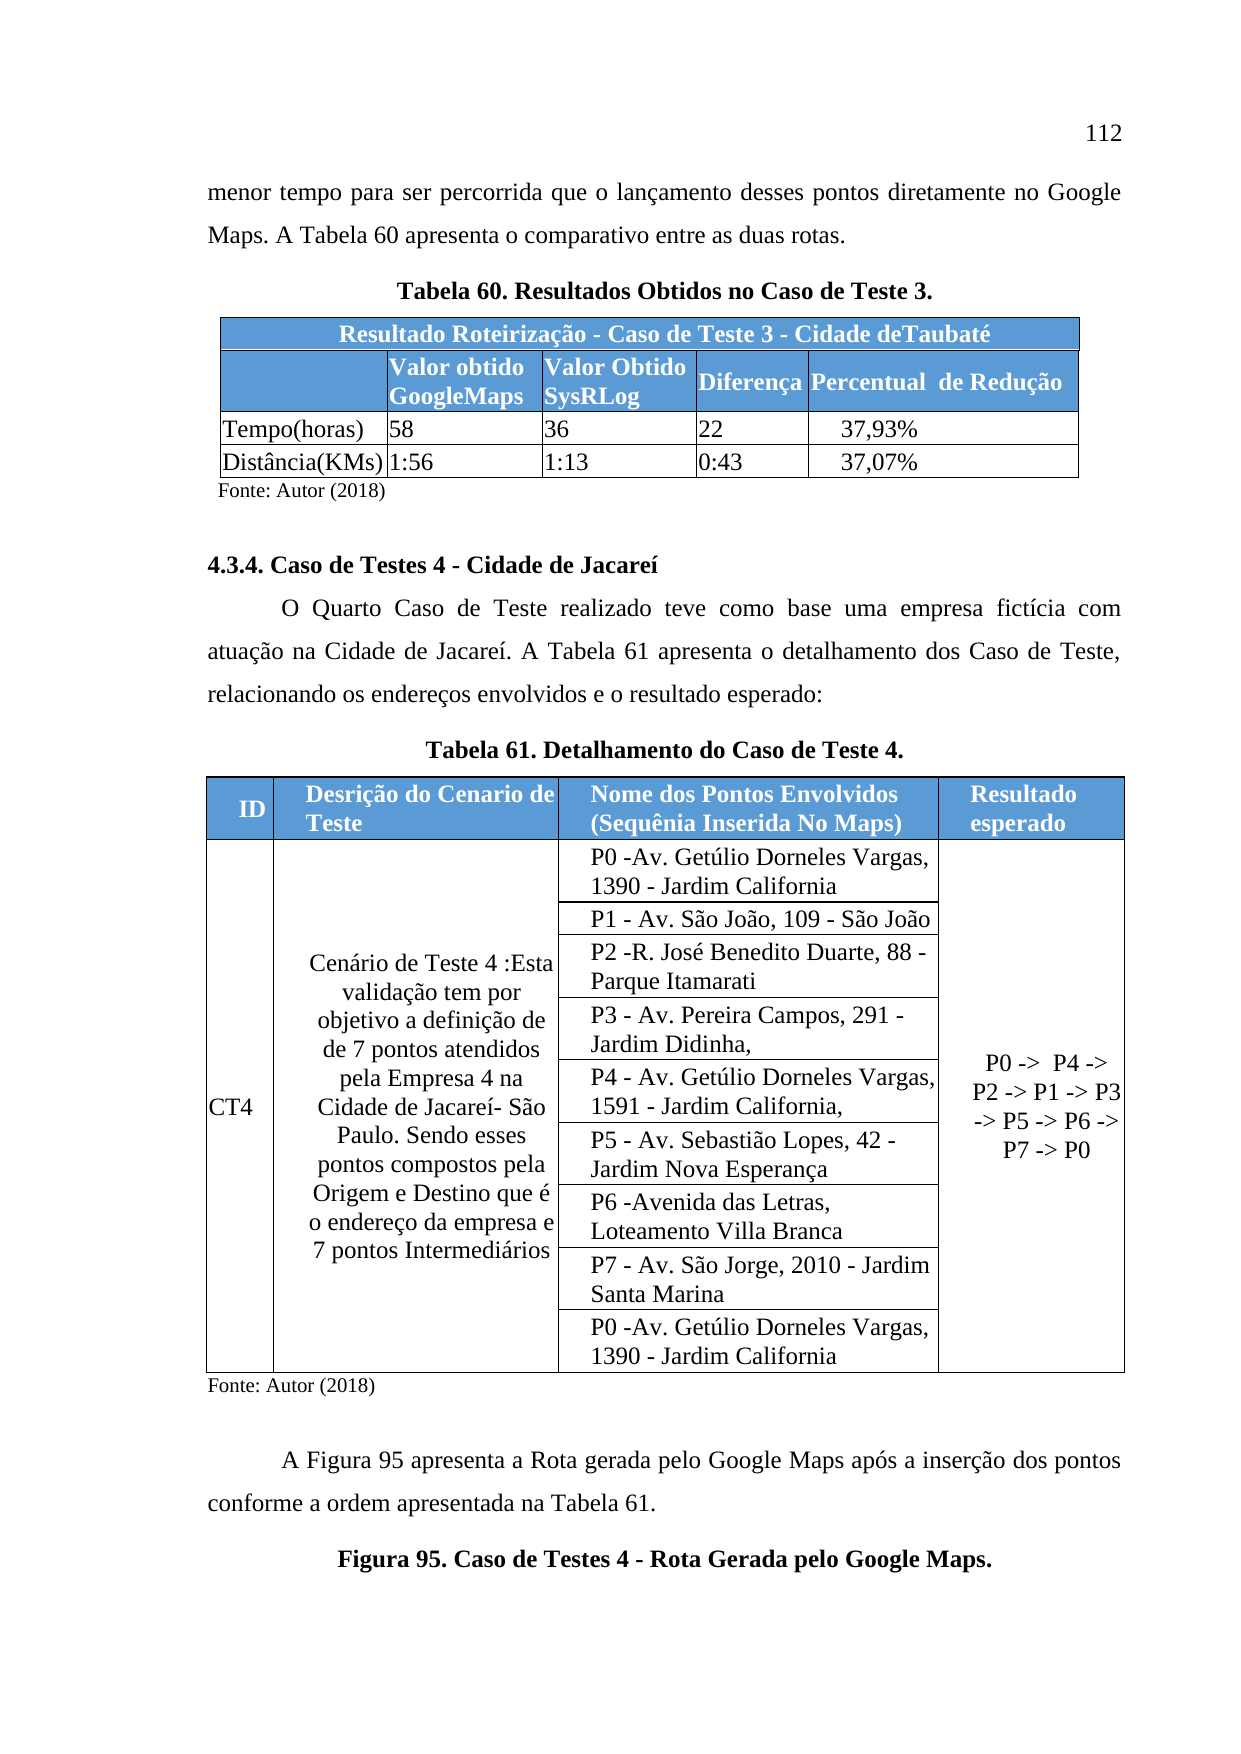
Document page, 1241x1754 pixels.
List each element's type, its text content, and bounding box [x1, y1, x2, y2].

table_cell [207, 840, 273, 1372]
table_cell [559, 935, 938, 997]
table_cell [221, 351, 387, 411]
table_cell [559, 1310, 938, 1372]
text Tabela 61. Detalhamento do Caso de Teste 4. [207, 735, 1122, 764]
table_cell Tempo(horas) [221, 412, 387, 444]
table_cell Percentual de Redução [809, 351, 1078, 411]
table_header Resultado Roteirização - Caso de Teste 3 - Cidade deTaubaté [221, 318, 1079, 349]
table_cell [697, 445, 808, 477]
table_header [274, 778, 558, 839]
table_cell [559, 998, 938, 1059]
table_cell 36 [543, 412, 696, 444]
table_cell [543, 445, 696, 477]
text Figura 95. Caso de Testes 4 - Rota Gerada pelo Google Maps. [207, 1544, 1122, 1572]
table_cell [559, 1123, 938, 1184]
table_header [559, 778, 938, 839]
text Fonte: Autor (2018) [207, 478, 1122, 502]
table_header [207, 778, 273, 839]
table_cell Diferença [697, 351, 808, 411]
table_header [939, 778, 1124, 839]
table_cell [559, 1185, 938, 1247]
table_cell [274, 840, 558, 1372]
table_cell Valor Obtido SysRLog [543, 351, 696, 411]
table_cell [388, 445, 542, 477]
table_cell Valor obtido GoogleMaps [388, 351, 542, 411]
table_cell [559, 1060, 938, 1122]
table_cell 58 [388, 412, 542, 444]
text O Quarto Caso de Teste realizado teve como base uma empresa fictícia com atuação na Cidade de Jacareí. A Tabela 61 apresenta o detalhamento dos Caso de Teste, relacionando os endereços envolvidos e o resultado esperado: [207, 593, 1122, 708]
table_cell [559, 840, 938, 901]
text Tabela 60. Resultados Obtidos no Caso de Teste 3. [207, 276, 1122, 305]
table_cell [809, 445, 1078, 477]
subtitle Caso de Testes 4 - Cidade de Jacareí [207, 550, 1122, 579]
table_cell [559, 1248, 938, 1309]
table_cell 22 [697, 412, 808, 444]
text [207, 177, 1122, 249]
text Fonte: Autor (2018) [207, 1373, 1122, 1397]
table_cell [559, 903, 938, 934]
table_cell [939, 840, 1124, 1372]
table_cell 37,93% [809, 412, 1078, 444]
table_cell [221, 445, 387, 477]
text A Figura 95 apresenta a Rota gerada pelo Google Maps após a inserção dos pontos conforme a ordem apresentada na Tabela 61. [207, 1445, 1122, 1517]
